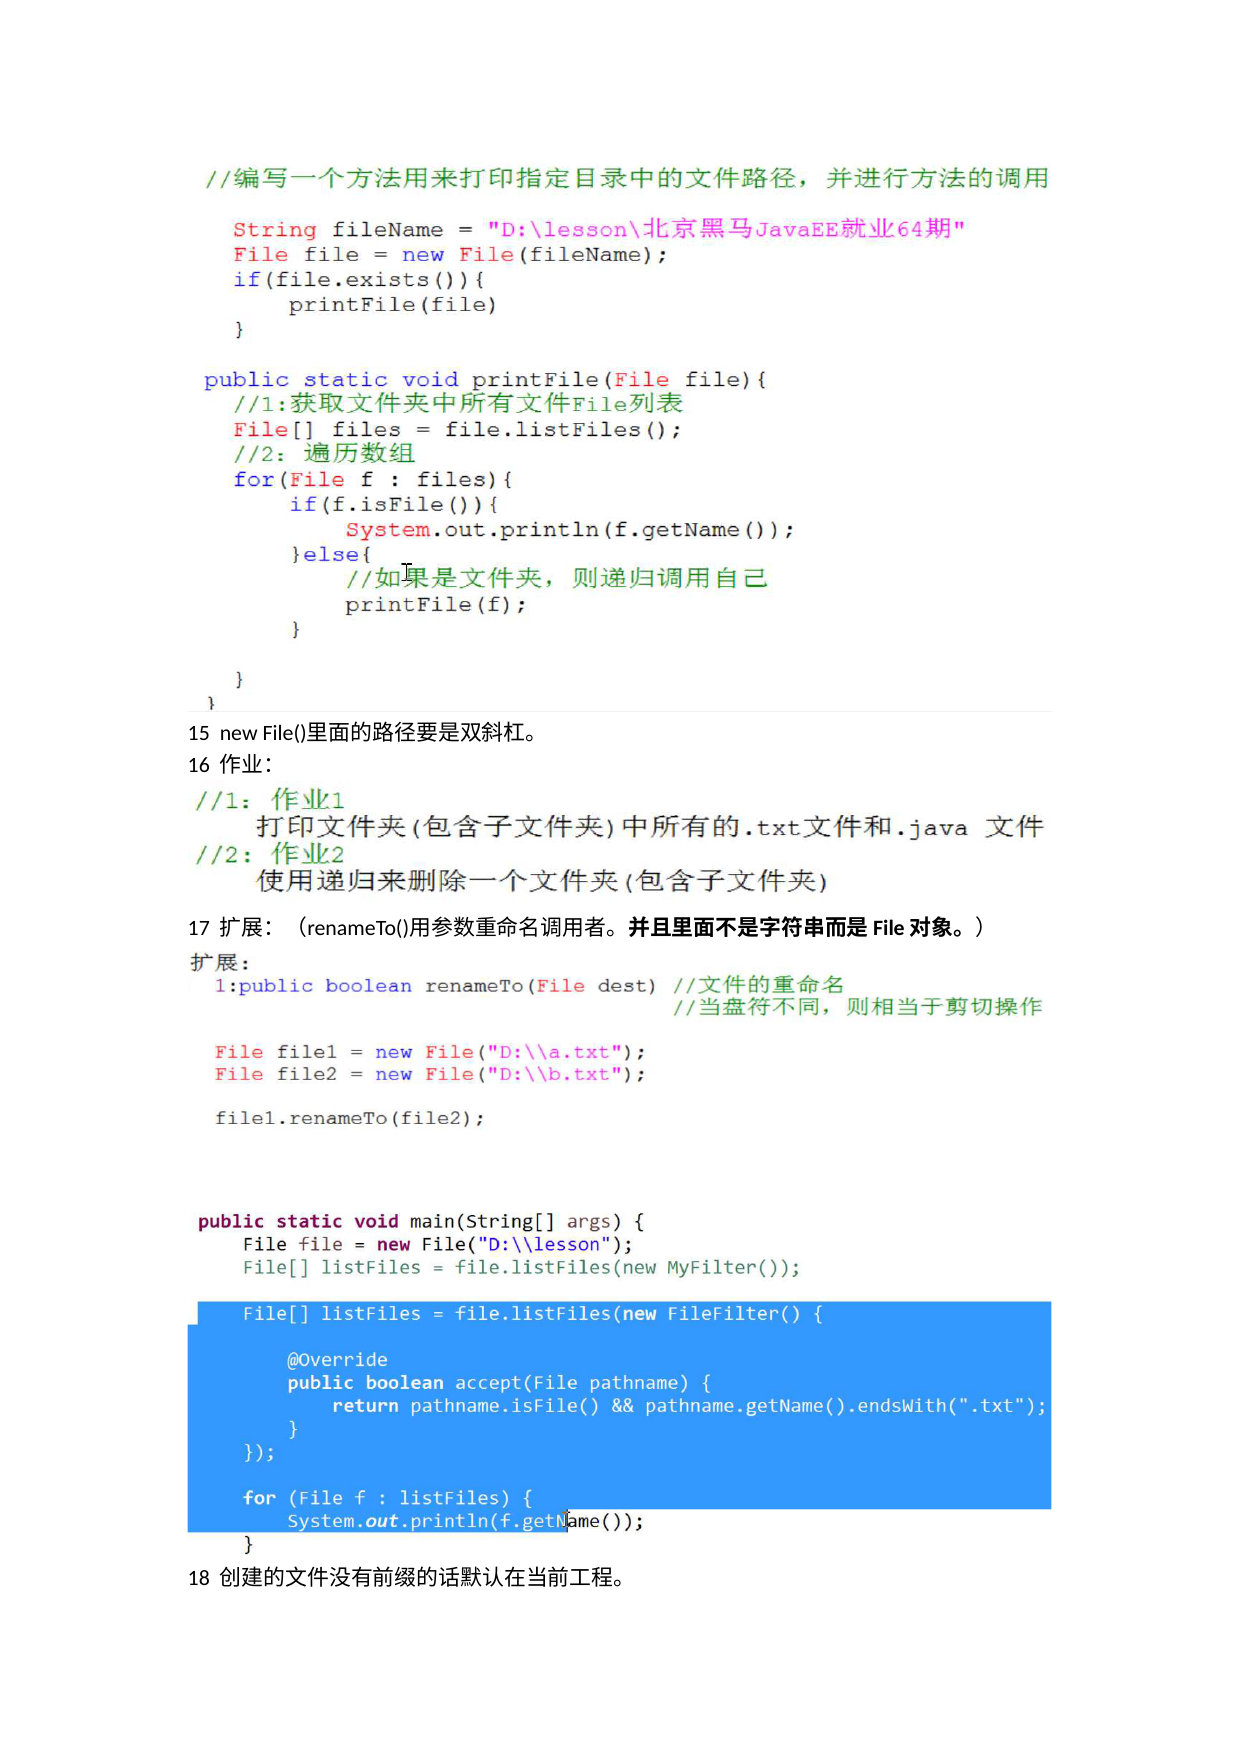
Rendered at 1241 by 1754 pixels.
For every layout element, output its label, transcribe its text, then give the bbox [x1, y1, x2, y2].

text 18 创建的文件没有前缀的话默认在当前工程。 [187, 1559, 1053, 1592]
text 16 作业： [187, 747, 1053, 779]
text 15 new File()里面的路径要是双斜杠。 [187, 714, 1053, 747]
picture [187, 162, 1053, 712]
picture [187, 779, 1052, 904]
picture [187, 942, 1052, 1141]
picture [187, 1202, 1052, 1555]
text 17 扩展：（renameTo()用参数重命名调用者。并且里面不是字符串而是File对象。） [187, 909, 1053, 942]
